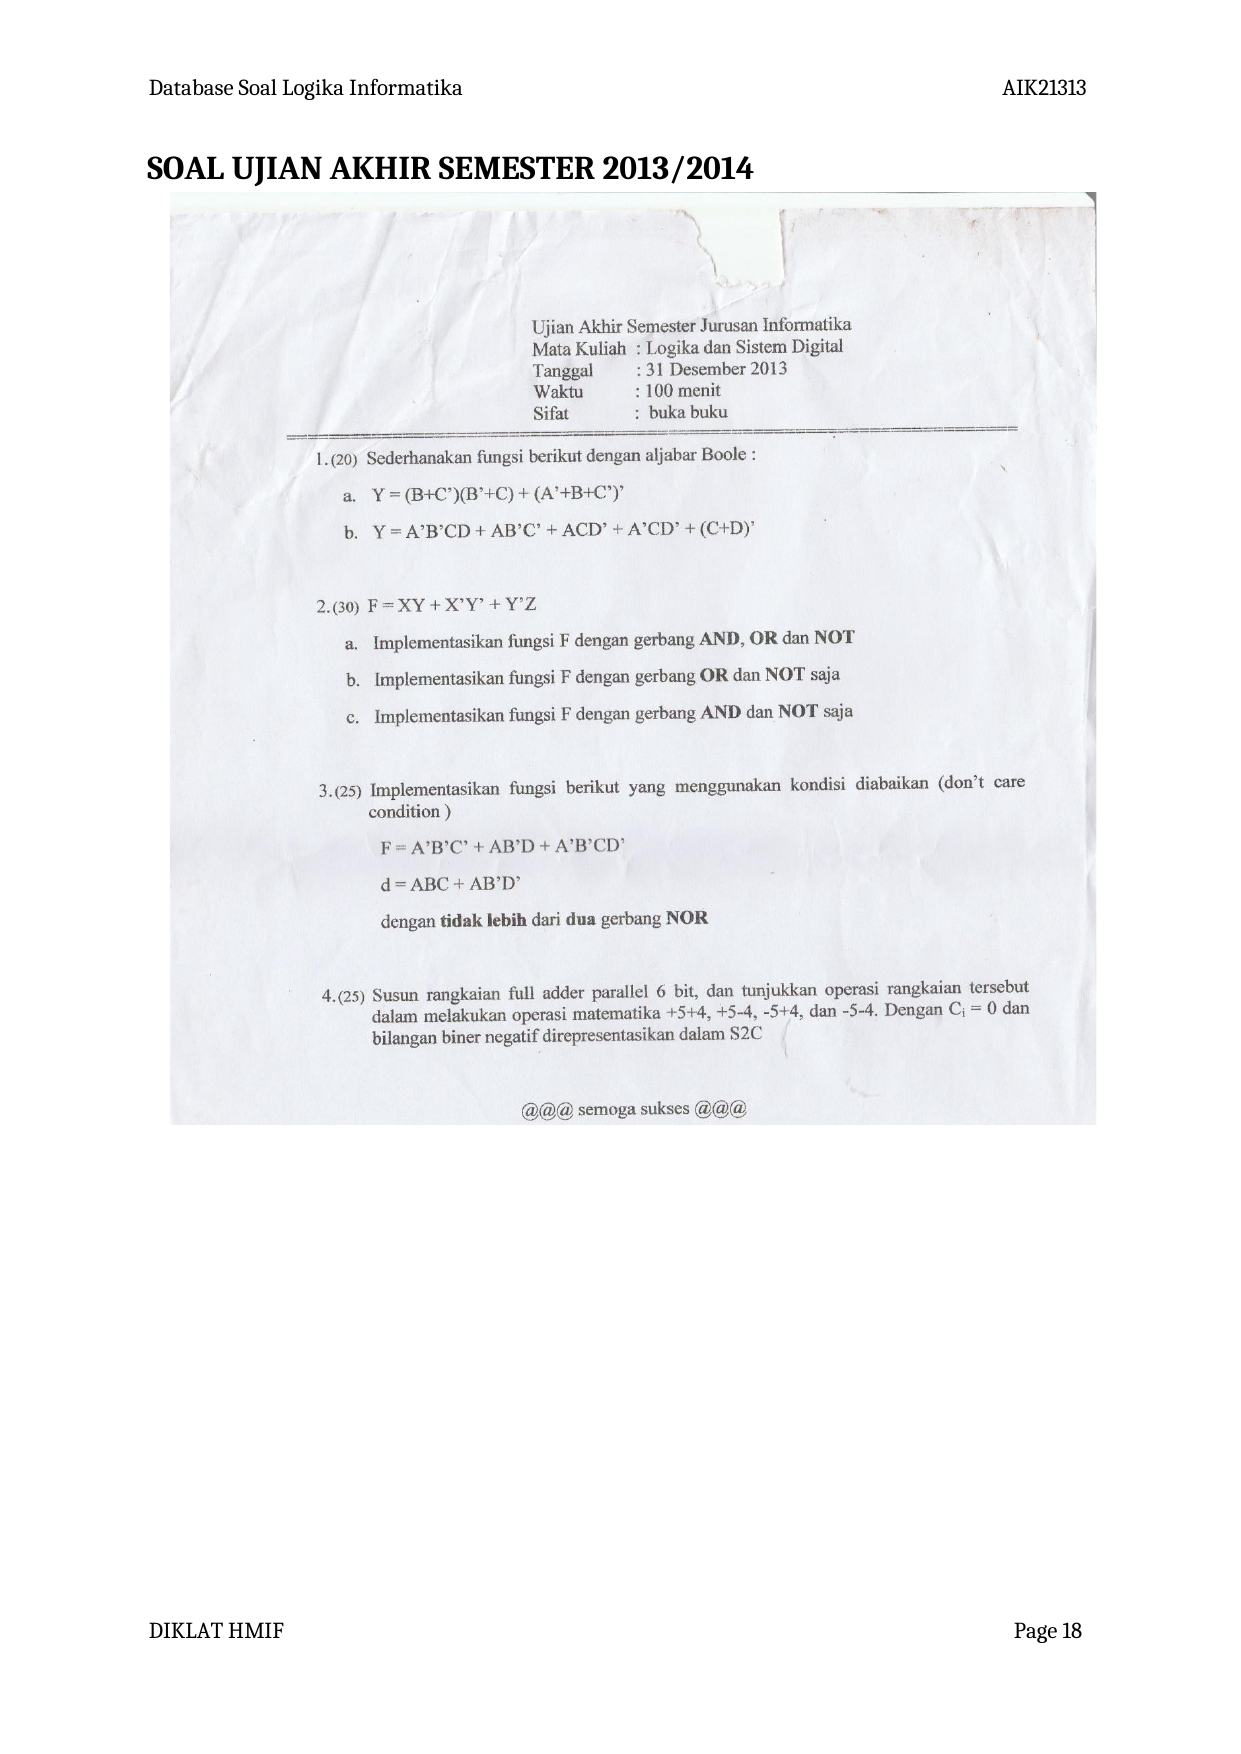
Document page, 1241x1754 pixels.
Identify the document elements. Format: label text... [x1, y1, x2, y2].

text SOAL UJIAN AKHIR SEMESTER 2013/2014 [147, 149, 1159, 187]
picture [169, 192, 1097, 1125]
